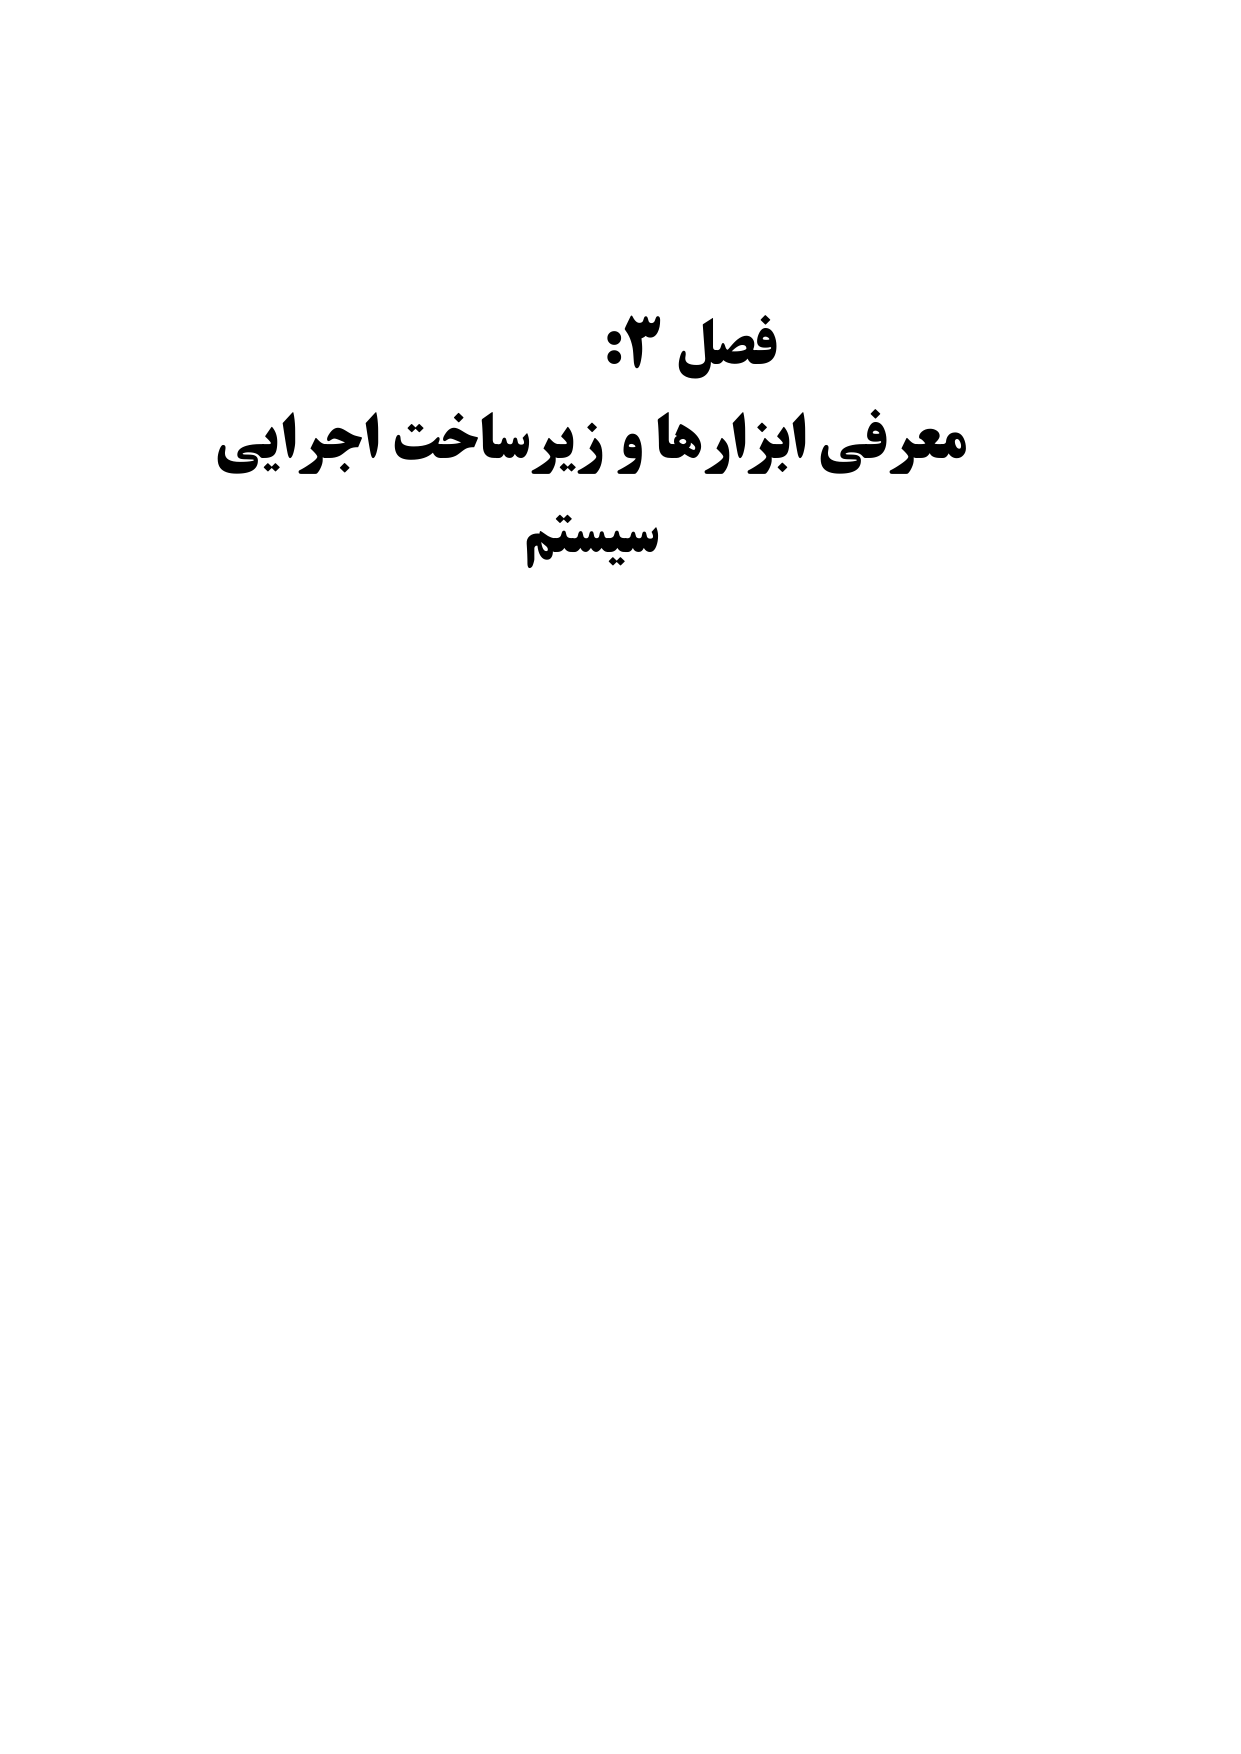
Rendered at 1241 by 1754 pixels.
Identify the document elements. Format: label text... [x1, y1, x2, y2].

text معرفی ابزارها و زیرساخت اجرایی سیستم [148, 321, 1033, 571]
